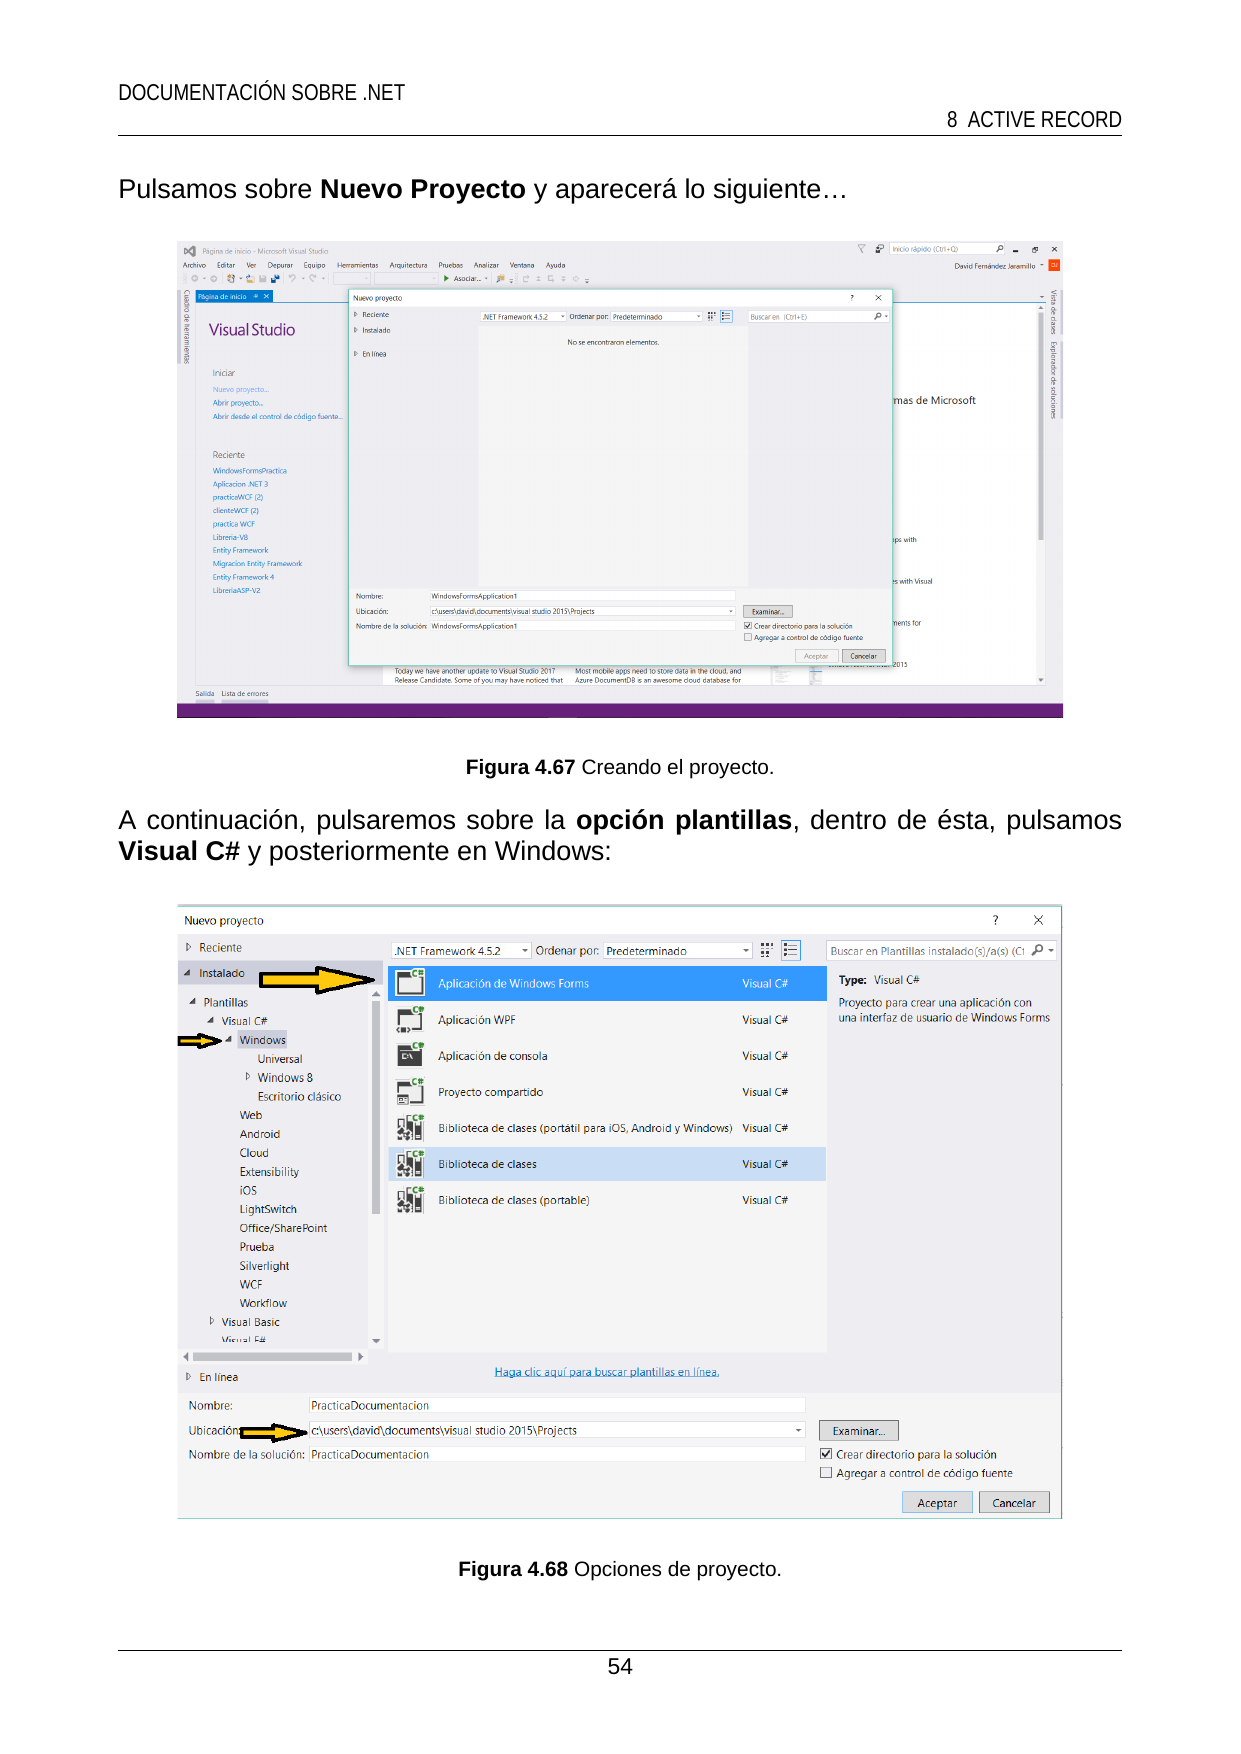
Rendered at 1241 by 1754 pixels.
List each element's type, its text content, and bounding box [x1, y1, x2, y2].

text A continuación, pulsaremos sobre la opción plantillas, dentro de ésta, pulsamos Visual C# y posteriormente en Windows: [118, 804, 1122, 867]
text Pulsamos sobre Nuevo Proyecto y aparecerá lo siguiente… [118, 173, 1122, 204]
picture [177, 241, 1064, 718]
picture [177, 904, 1063, 1519]
